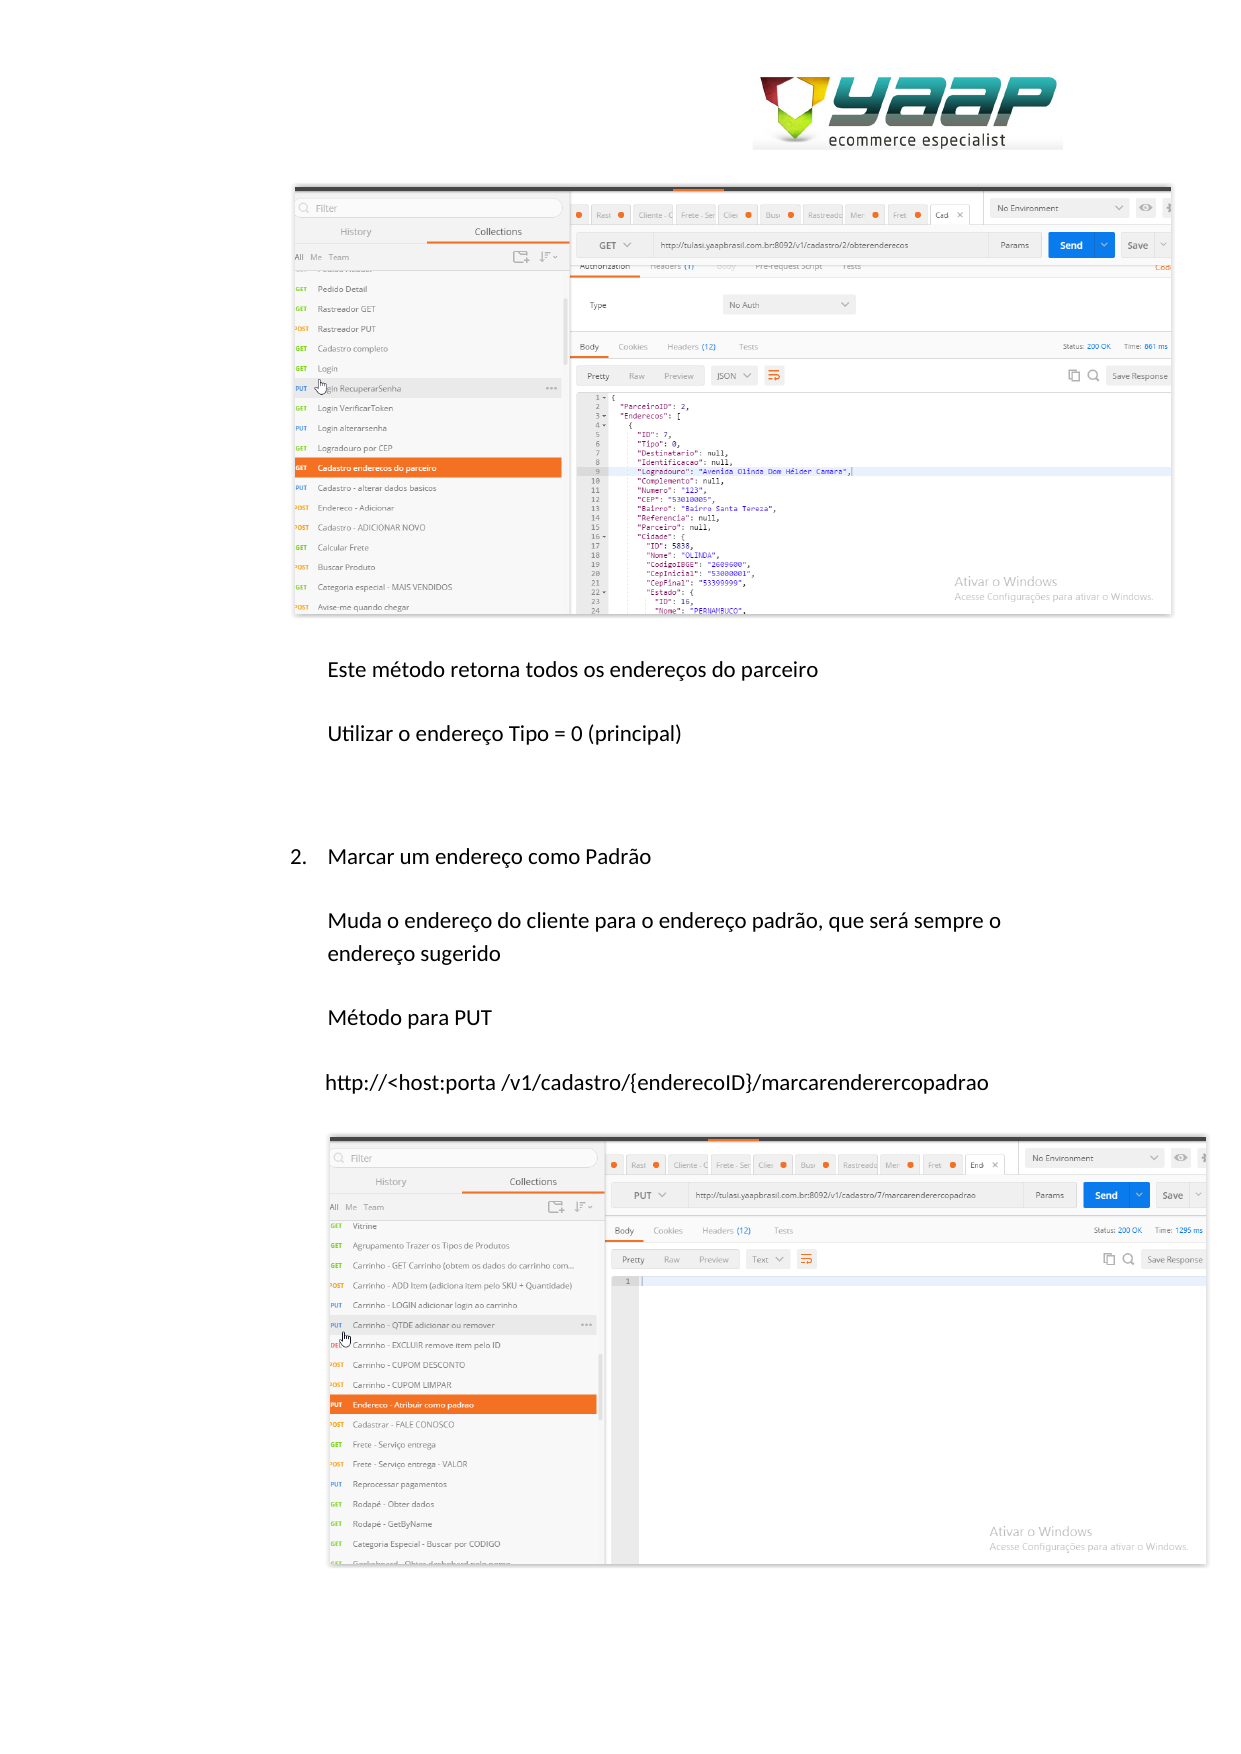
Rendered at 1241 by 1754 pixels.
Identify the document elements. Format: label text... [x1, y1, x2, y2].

picture [289, 181, 1176, 619]
picture [324, 1132, 1211, 1569]
picture [752, 73, 1064, 150]
list Marcar um endereço como Padrão [290, 842, 1063, 870]
list Método para PUT [327, 1003, 1063, 1031]
list Utilizar o endereço Tipo = 0 (principal) [327, 719, 1063, 747]
list http://<host:porta /v1/cadastro/{enderecoID}/marcarenderercopadrao [290, 1068, 1063, 1096]
list Este método retorna todos os endereços do parceiro [327, 655, 1063, 683]
list Muda o endereço do cliente para o endereço padrão, que será sempre o endereço sugerido [327, 907, 1063, 967]
